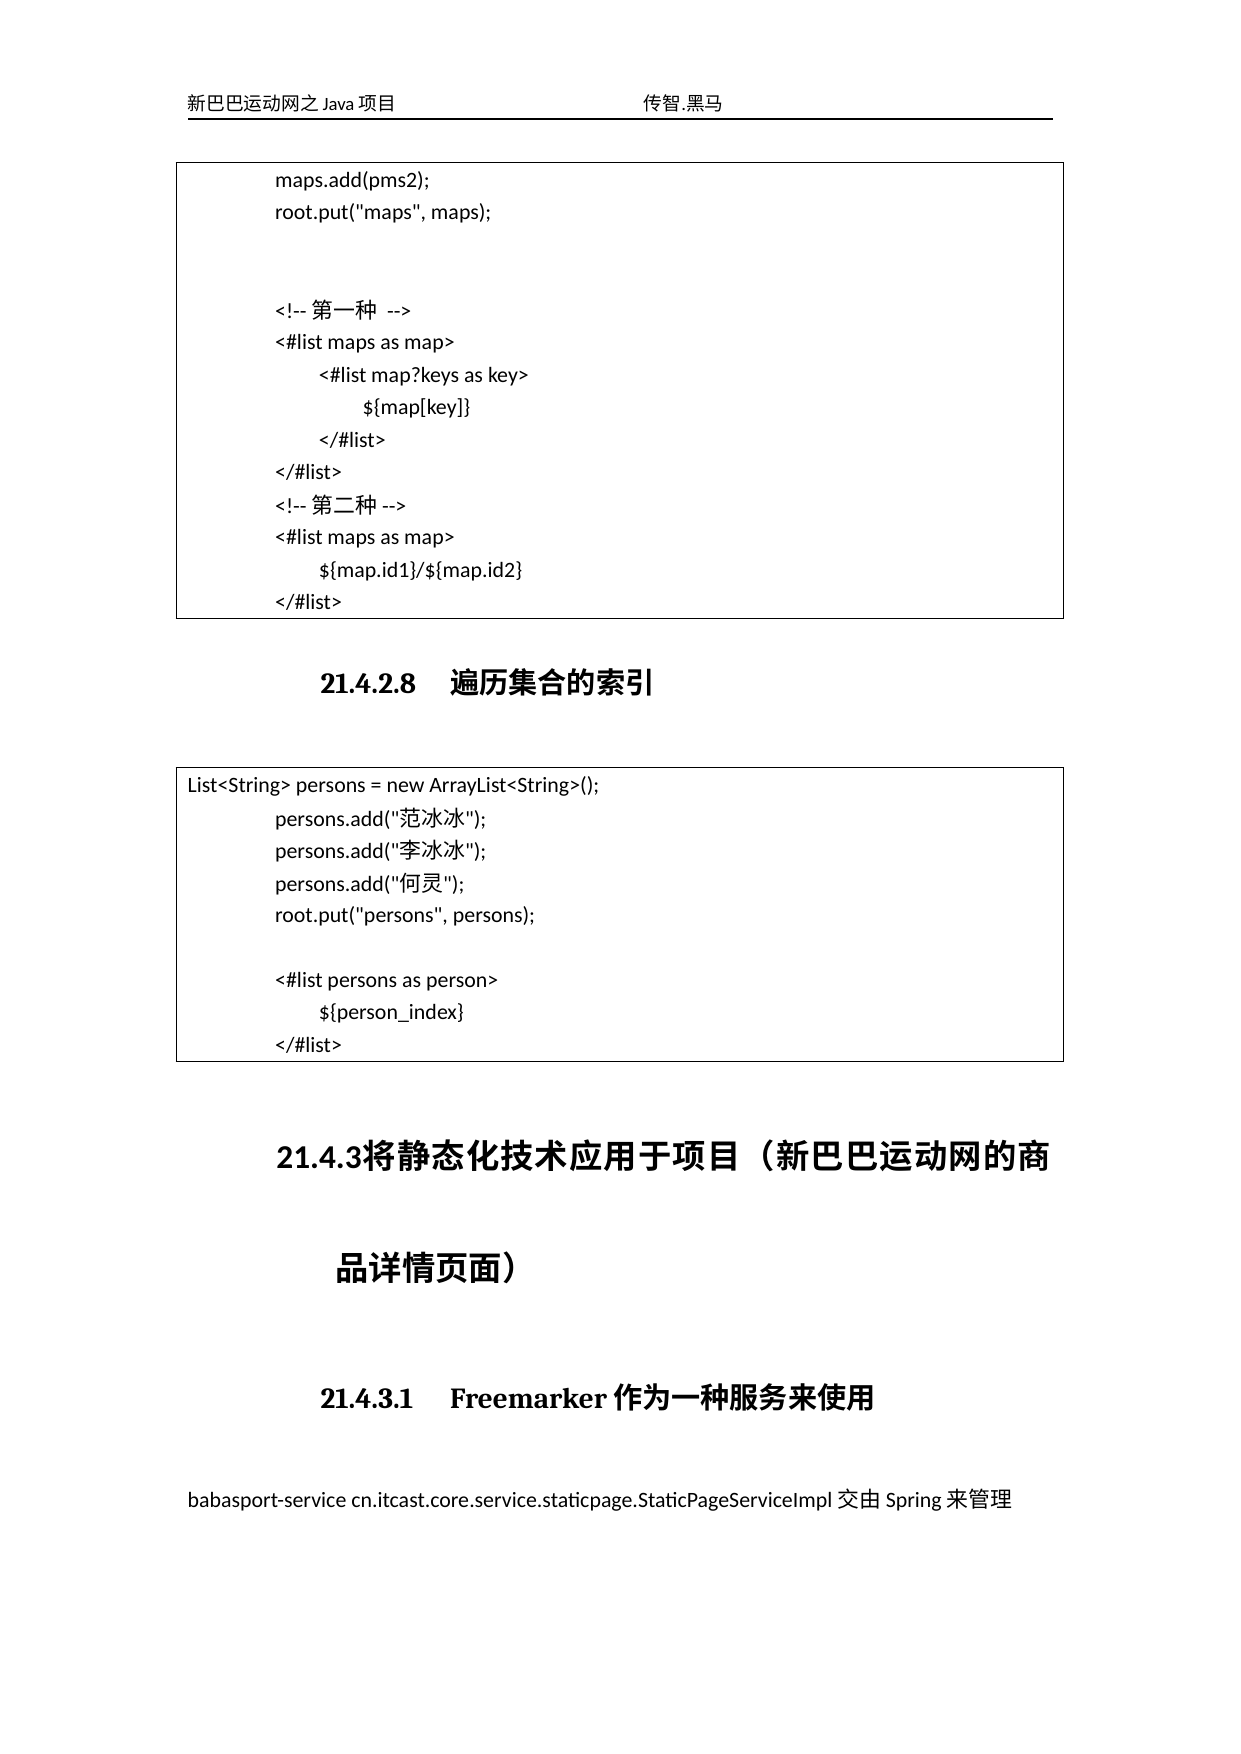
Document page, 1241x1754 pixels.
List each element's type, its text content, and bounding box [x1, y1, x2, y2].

subtitle 将静态化技术应用于项目（新巴巴运动网的商品详情页面） [276, 1121, 1053, 1299]
table_header List<String> persons = new ArrayList<String>(); persons.add("范冰冰"); persons.add("李冰冰"); persons.add("何灵"); root.put("persons", persons); <#list persons as person> ${person_index} </#list> [177, 768, 1063, 1061]
subtitle Freemarker作为一种服务来使用 [320, 1363, 1053, 1428]
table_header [177, 163, 1063, 618]
subtitle 遍历集合的索引 [320, 648, 1053, 713]
text babasport-service cn.itcast.core.service.staticpage.StaticPageServiceImpl 交由Spring来管理 [187, 1482, 1053, 1514]
